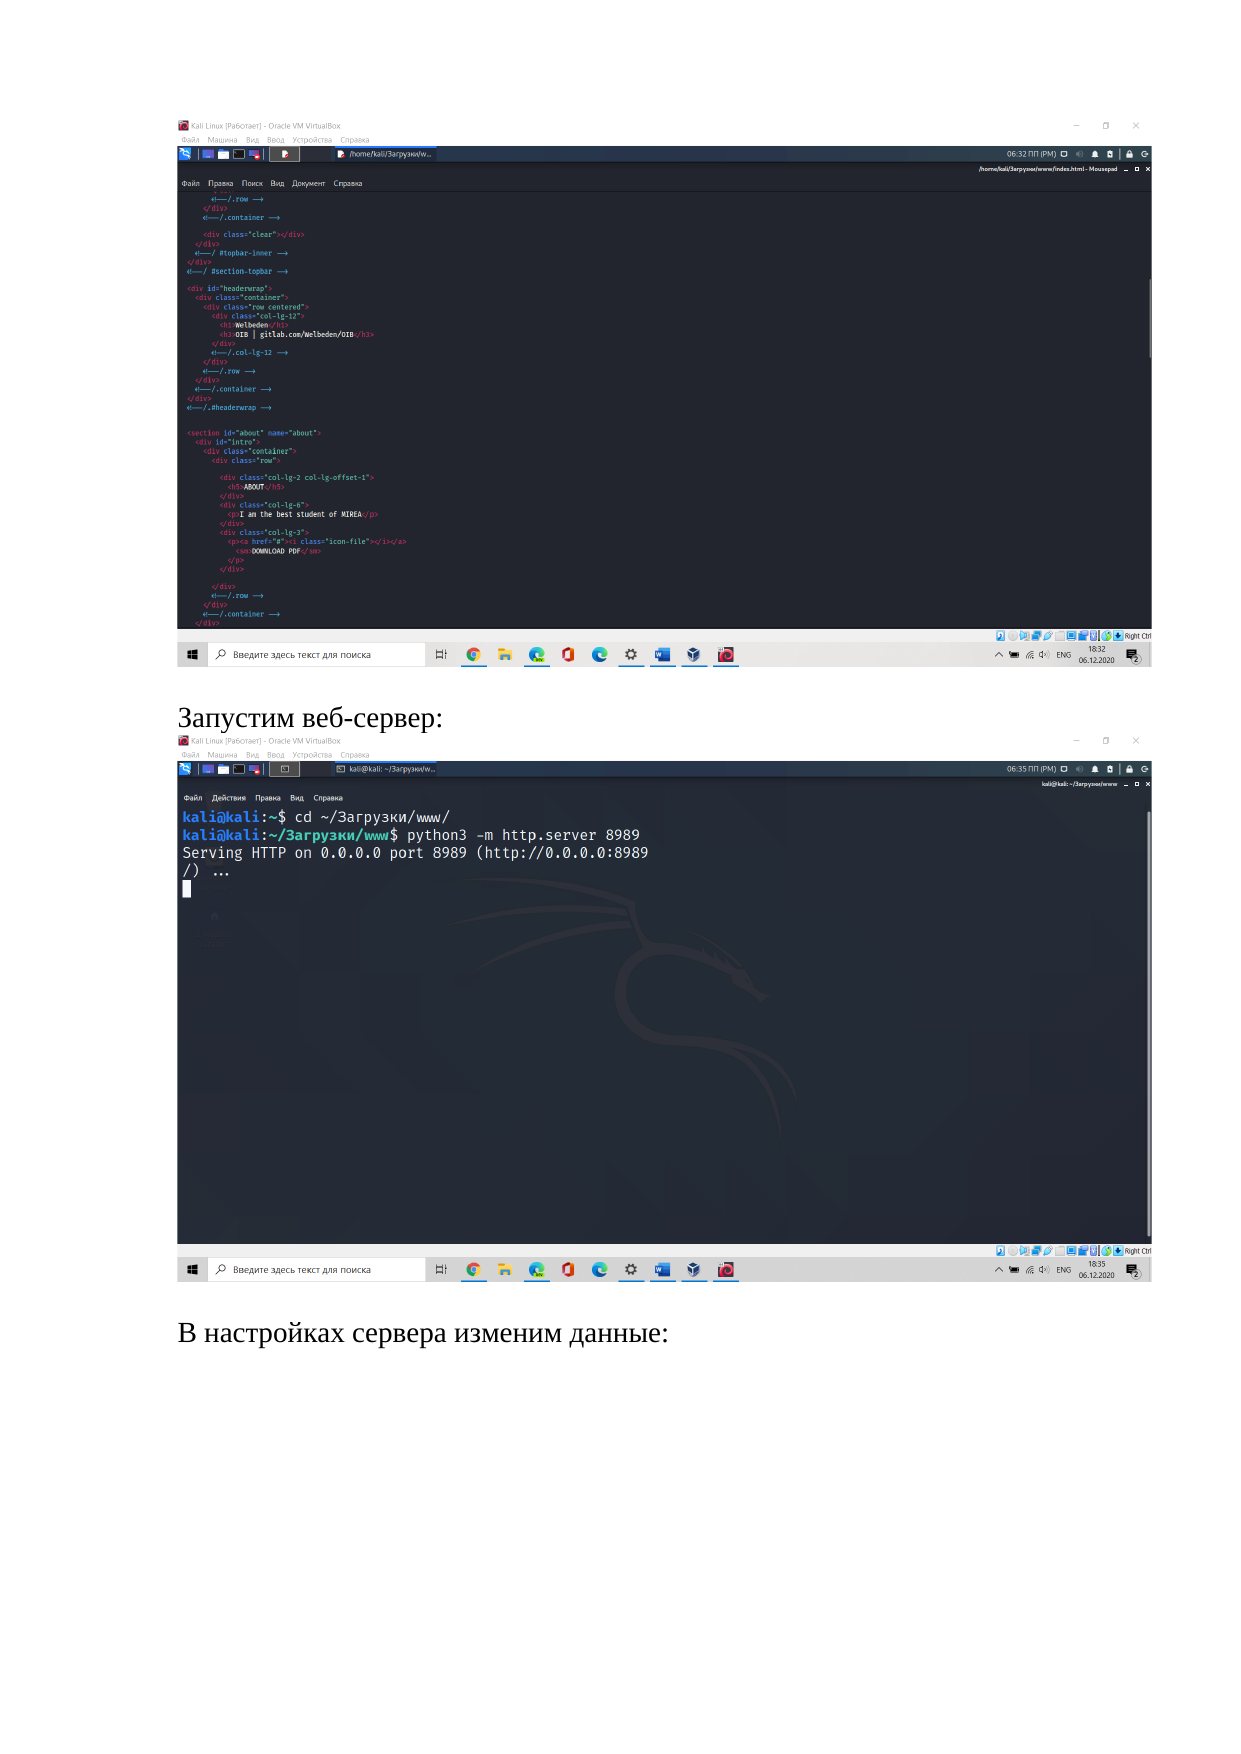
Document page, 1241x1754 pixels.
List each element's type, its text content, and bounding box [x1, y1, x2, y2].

text Запустим веб-сервер: [177, 700, 1152, 733]
text В настройках сервера изменим данные: [177, 1315, 1152, 1348]
picture [177, 733, 1152, 1282]
picture [177, 118, 1152, 667]
